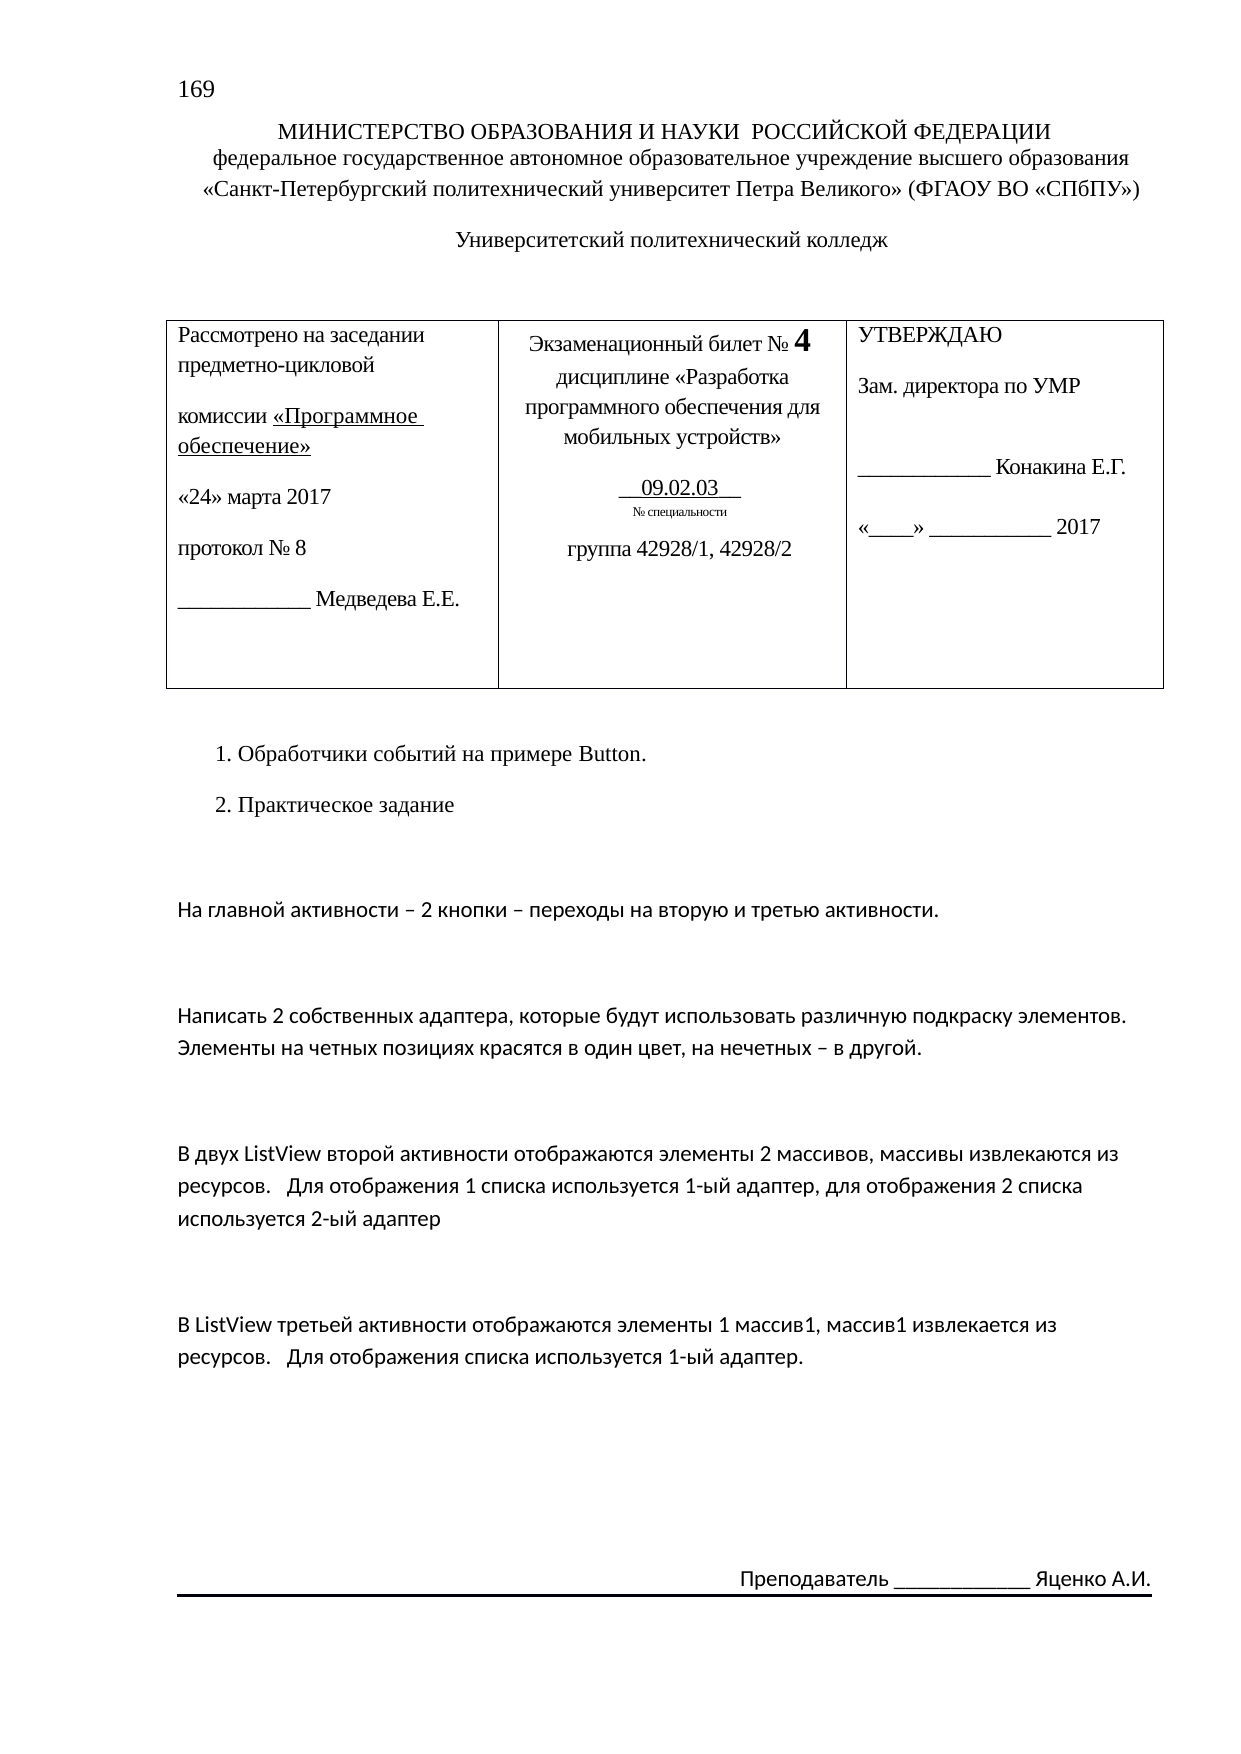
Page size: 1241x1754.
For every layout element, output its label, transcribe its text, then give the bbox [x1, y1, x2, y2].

text Университетский политехнический колледж [177, 226, 1166, 252]
list 1. Обработчики событий на примере Button. [215, 740, 1152, 766]
list 2. Практическое задание [215, 791, 1152, 817]
text Преподаватель ____________ Яценко А.И. [177, 1564, 1152, 1594]
table_header УТВЕРЖДАЮ Зам. директора по УМР ____________ Конакина Е.Г. «____» ___________ 2017 [847, 321, 1163, 688]
table_header Рассмотрено на заседании предметно-цикловой комиссии «Программное обеспечение» «24» марта 2017 протокол № 8 ____________ Медведева Е.Е. [167, 321, 498, 688]
table_header Экзаменационный билет № 4 дисциплине «Разработка программного обеспечения для мобильных устройств» __09.02.03__ № специальности группа 42928/1, 42928/2 [499, 321, 846, 688]
text федеральное государственное автономное образовательное учреждение высшего образования «Санкт-Петербургский политехнический университет Петра Великого» (ФГАОУ ВО «СПбПУ») [177, 144, 1166, 201]
text В двух ListView второй активности отображаются элементы 2 массивов, массивы извлекаются из ресурсов. Для отображения 1 списка используется 1-ый адаптер, для отображения 2 списка используется 2-ый адаптер [177, 1139, 1152, 1232]
text На главной активности – 2 кнопки – переходы на вторую и третью активности. [177, 895, 1152, 923]
text Написать 2 собственных адаптера, которые будут использовать различную подкраску элементов. Элементы на четных позициях красятся в один цвет, на нечетных – в другой. [177, 1001, 1152, 1061]
text МИНИСТЕРСТВО ОБРАЗОВАНИЯ И НАУКИ РОССИЙСКОЙ ФЕДЕРАЦИИ [177, 118, 1152, 144]
text В ListView третьей активности отображаются элементы 1 массив1, массив1 извлекается из ресурсов. Для отображения списка используется 1-ый адаптер. [177, 1310, 1152, 1370]
